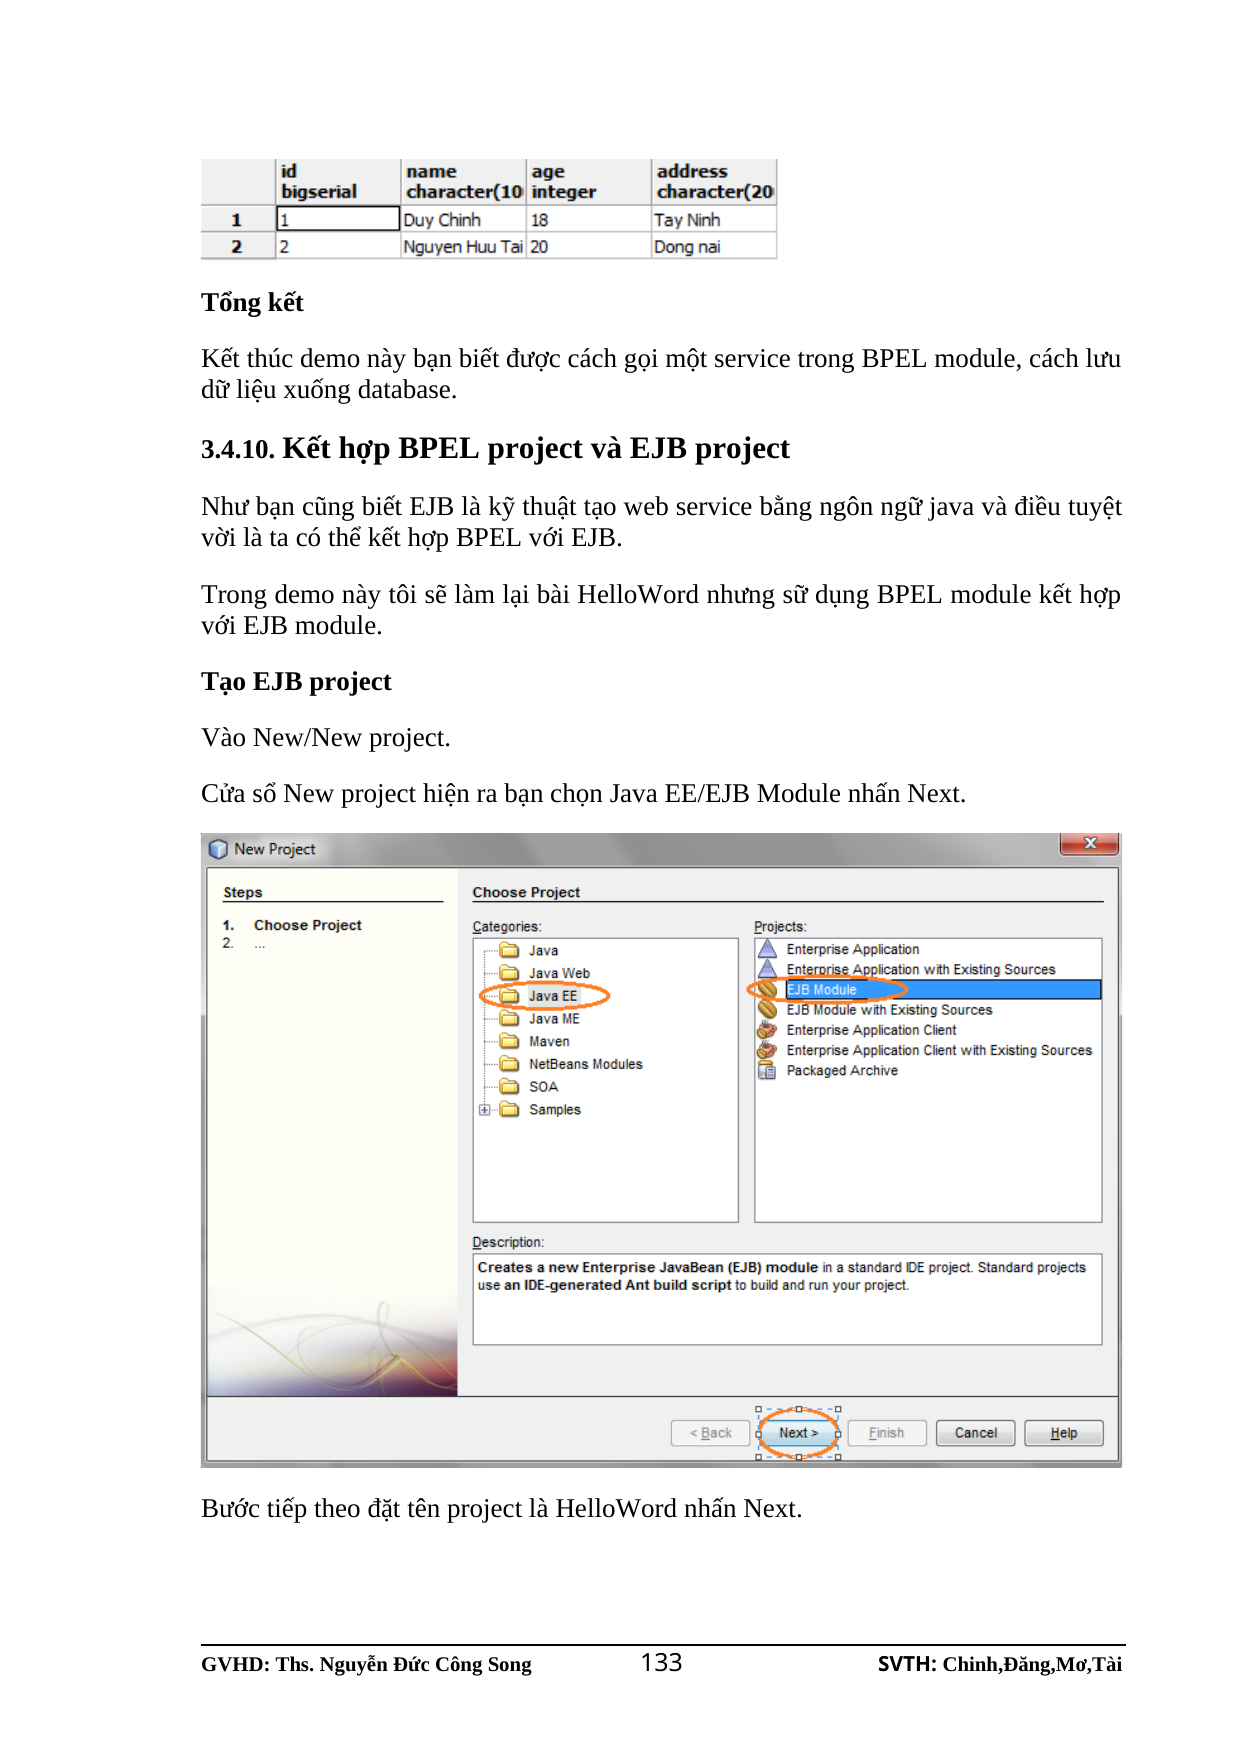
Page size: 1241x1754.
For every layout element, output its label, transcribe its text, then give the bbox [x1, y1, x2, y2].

text Vào New/New project. [201, 721, 1122, 752]
text Trong demo này tôi sẽ làm lại bài HelloWord nhưng sữ dụng BPEL module kết hợp với EJB module. [201, 578, 1122, 640]
text Cửa sổ New project hiện ra bạn chọn Java EE/EJB Module nhấn Next. [201, 777, 1122, 808]
text Kết thúc demo này bạn biết được cách gọi một service trong BPEL module, cách lưu dữ liệu xuống database. [201, 342, 1122, 404]
text Tổng kết [201, 286, 1122, 317]
text Như bạn cũng biết EJB là kỹ thuật tạo web service bằng ngôn ngữ java và điều tuyệt vời là ta có thể kết hợp BPEL với EJB. [201, 490, 1122, 553]
text Tạo EJB project [201, 665, 1122, 696]
picture [200, 159, 778, 261]
list Kết hợp BPEL project và EJB project [201, 429, 1122, 465]
text Bước tiếp theo đặt tên project là HelloWord nhấn Next. [201, 1492, 1122, 1523]
picture [200, 833, 1123, 1468]
